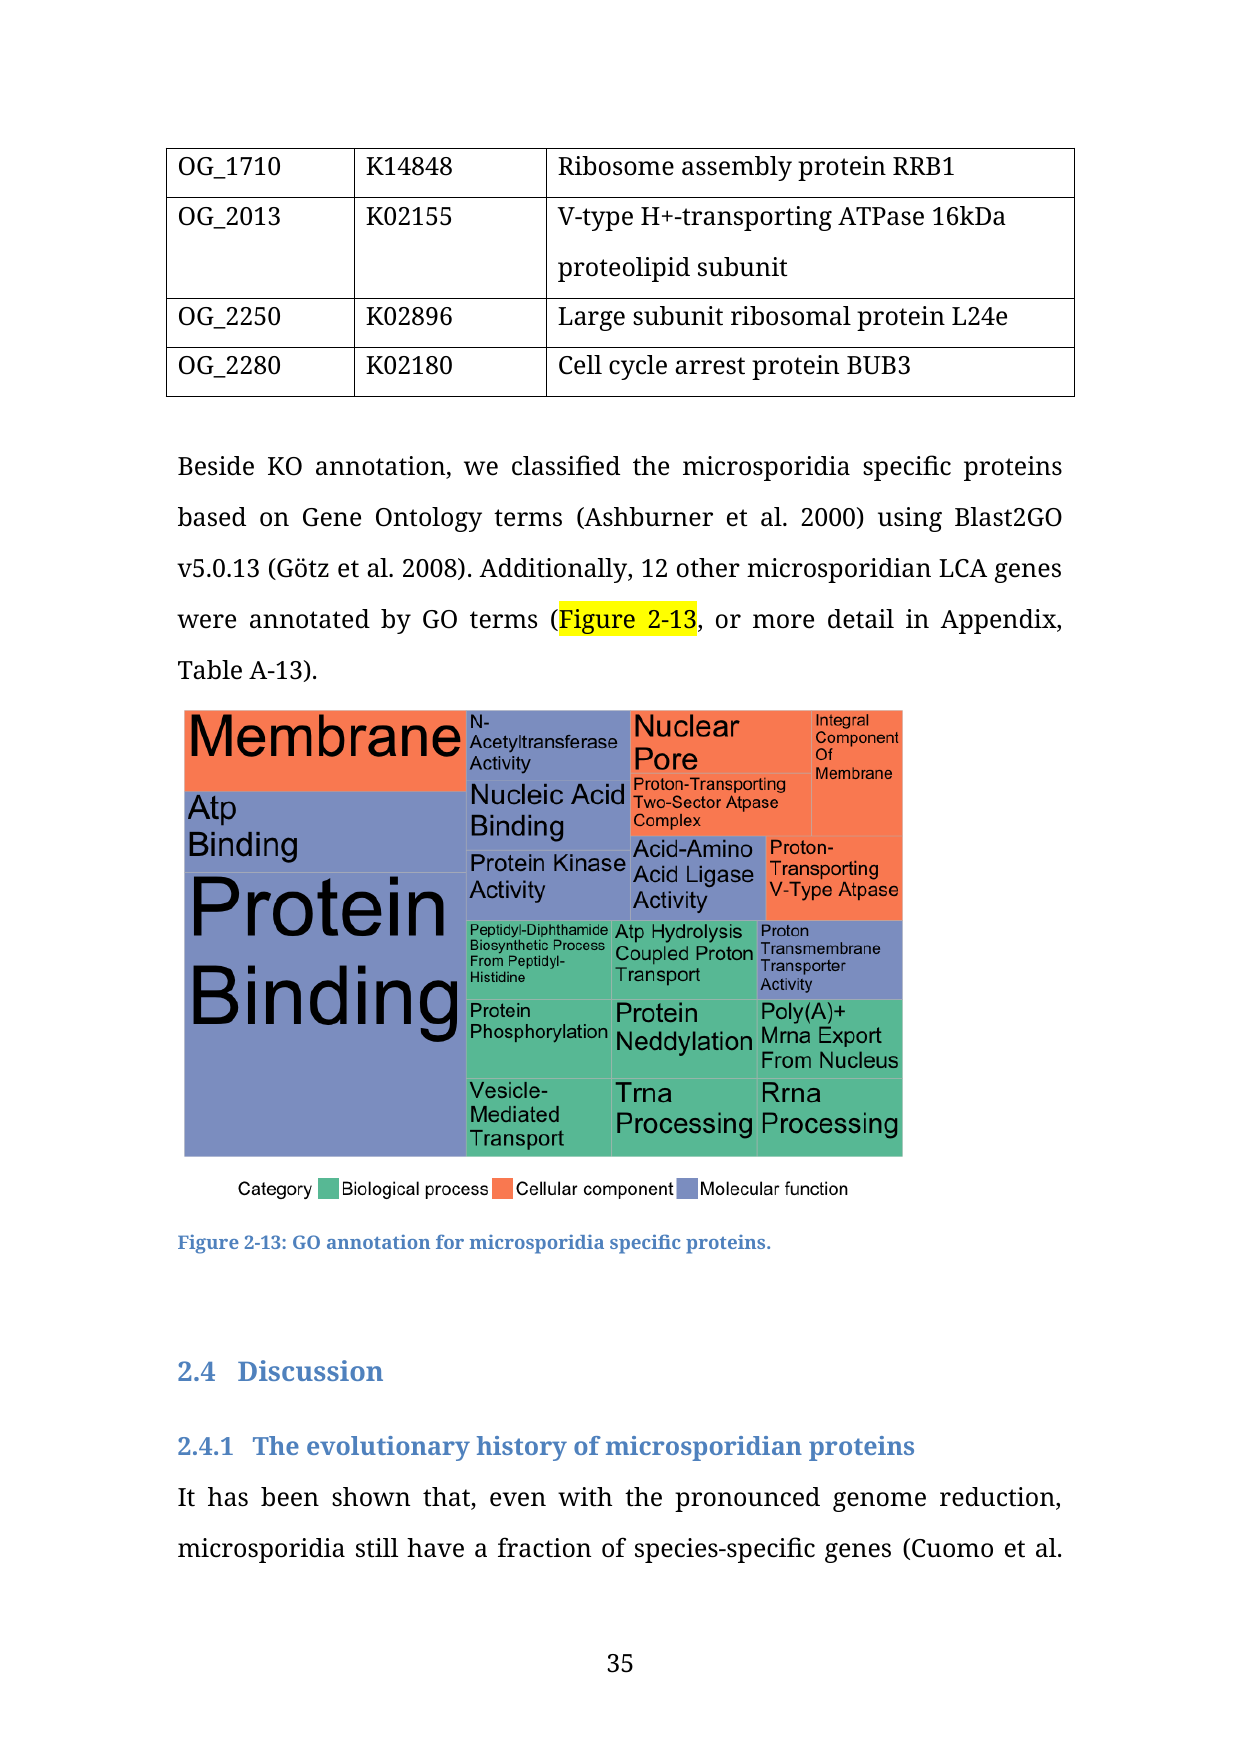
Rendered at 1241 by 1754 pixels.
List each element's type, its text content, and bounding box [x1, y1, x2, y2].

table_cell K02155 [355, 198, 546, 297]
table_cell Ribosome assembly protein RRB1 [547, 149, 1074, 197]
table_cell OG_2013 [167, 198, 354, 297]
table_cell OG_2250 [167, 299, 354, 347]
picture [177, 703, 909, 1212]
subtitle The evolutionary history of microsporidian proteins [177, 1428, 1063, 1462]
table_cell K14848 [355, 149, 546, 197]
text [177, 1479, 1063, 1564]
table_cell K02896 [355, 299, 546, 347]
subtitle Discussion [177, 1352, 1063, 1389]
table_cell Large subunit ribosomal protein L24e [547, 299, 1074, 347]
table_cell K02180 [355, 348, 546, 396]
table_cell Cell cycle arrest protein BUB3 [547, 348, 1074, 396]
table_cell OG_2280 [167, 348, 354, 396]
table_cell V-type H+-transporting ATPase 16kDa proteolipid subunit [547, 198, 1074, 297]
table_cell OG_1710 [167, 149, 354, 197]
